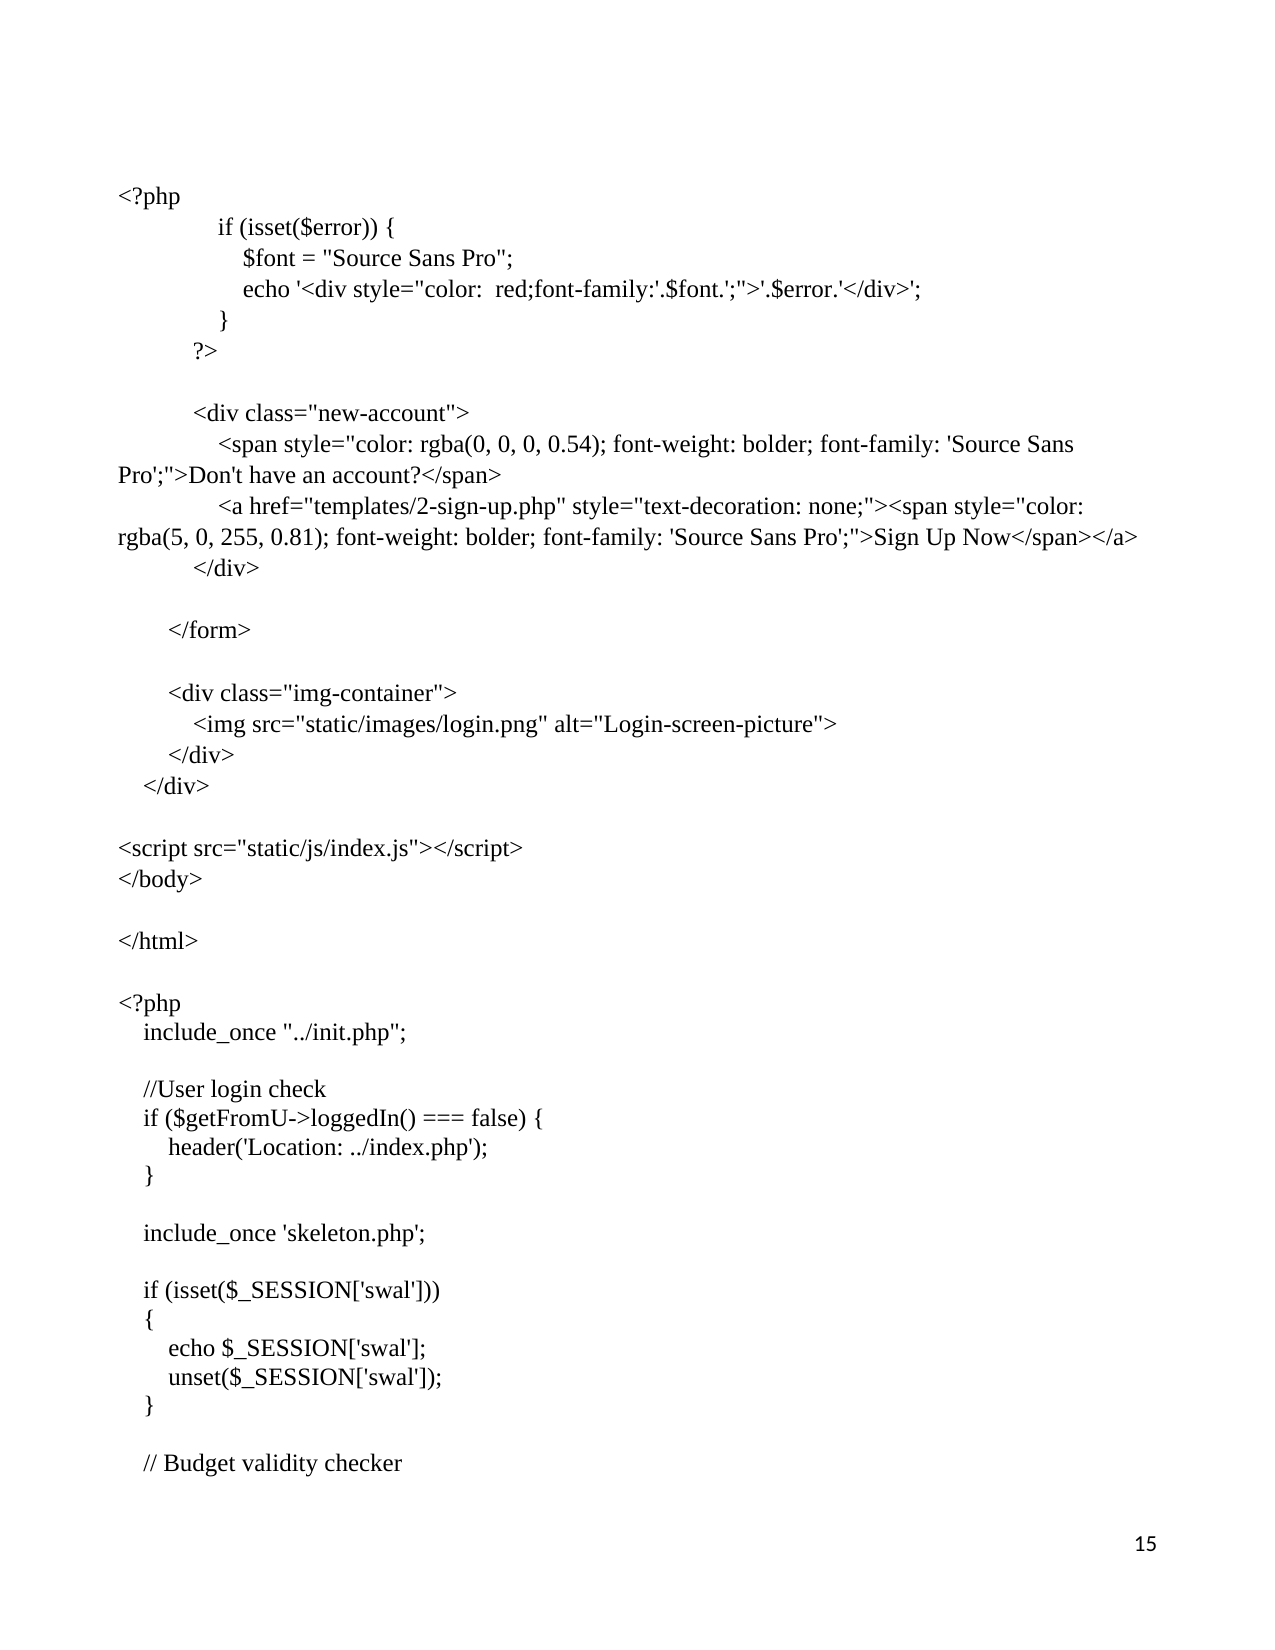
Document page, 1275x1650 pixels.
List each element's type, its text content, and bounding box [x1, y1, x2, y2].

text include_once 'skeleton.php'; [118, 1218, 1069, 1247]
text <script src="static/js/index.js"></script> [118, 833, 1157, 862]
text ?> [118, 336, 1157, 365]
text </div> [118, 740, 1157, 768]
text <span style="color: rgba(0, 0, 0, 0.54); font-weight: bolder; font-family: 'Source Sans Pro';">Don't have an account?</span> [118, 429, 1157, 489]
text $font = "Source Sans Pro"; [118, 243, 1157, 272]
text { [118, 1304, 1069, 1333]
text if (isset($error)) { [118, 212, 1157, 241]
text </div> [118, 771, 1157, 799]
text //User login check [118, 1074, 1069, 1103]
text <a href="templates/2-sign-up.php" style="text-decoration: none;"><span style="color: rgba(5, 0, 255, 0.81); font-weight: bolder; font-family: 'Source Sans Pro';">Sign Up Now</span></a> [118, 491, 1157, 551]
text </body> [118, 864, 1157, 893]
text echo $_SESSION['swal']; [118, 1333, 1069, 1362]
text <div class="img-container"> [118, 678, 1157, 706]
text </html> [118, 926, 1157, 955]
text unset($_SESSION['swal']); [118, 1362, 1069, 1391]
text } [118, 305, 1157, 334]
text if (isset($_SESSION['swal'])) [118, 1276, 1069, 1304]
text </form> [118, 616, 1157, 644]
text <?php [118, 988, 1069, 1017]
text </div> [118, 553, 1157, 582]
text <div class="new-account"> [118, 398, 1157, 427]
text header('Location: ../index.php'); [118, 1132, 1069, 1161]
text include_once "../init.php"; [118, 1017, 1069, 1046]
text echo '<div style="color: red;font-family:'.$font.';">'.$error.'</div>'; [118, 274, 1157, 303]
text } [118, 1161, 1069, 1189]
text <img src="static/images/login.png" alt="Login-screen-picture"> [118, 709, 1157, 737]
text <?php [118, 181, 1157, 210]
text if ($getFromU->loggedIn() === false) { [118, 1103, 1069, 1132]
text } [118, 1391, 1069, 1419]
text // Budget validity checker [118, 1448, 1069, 1477]
